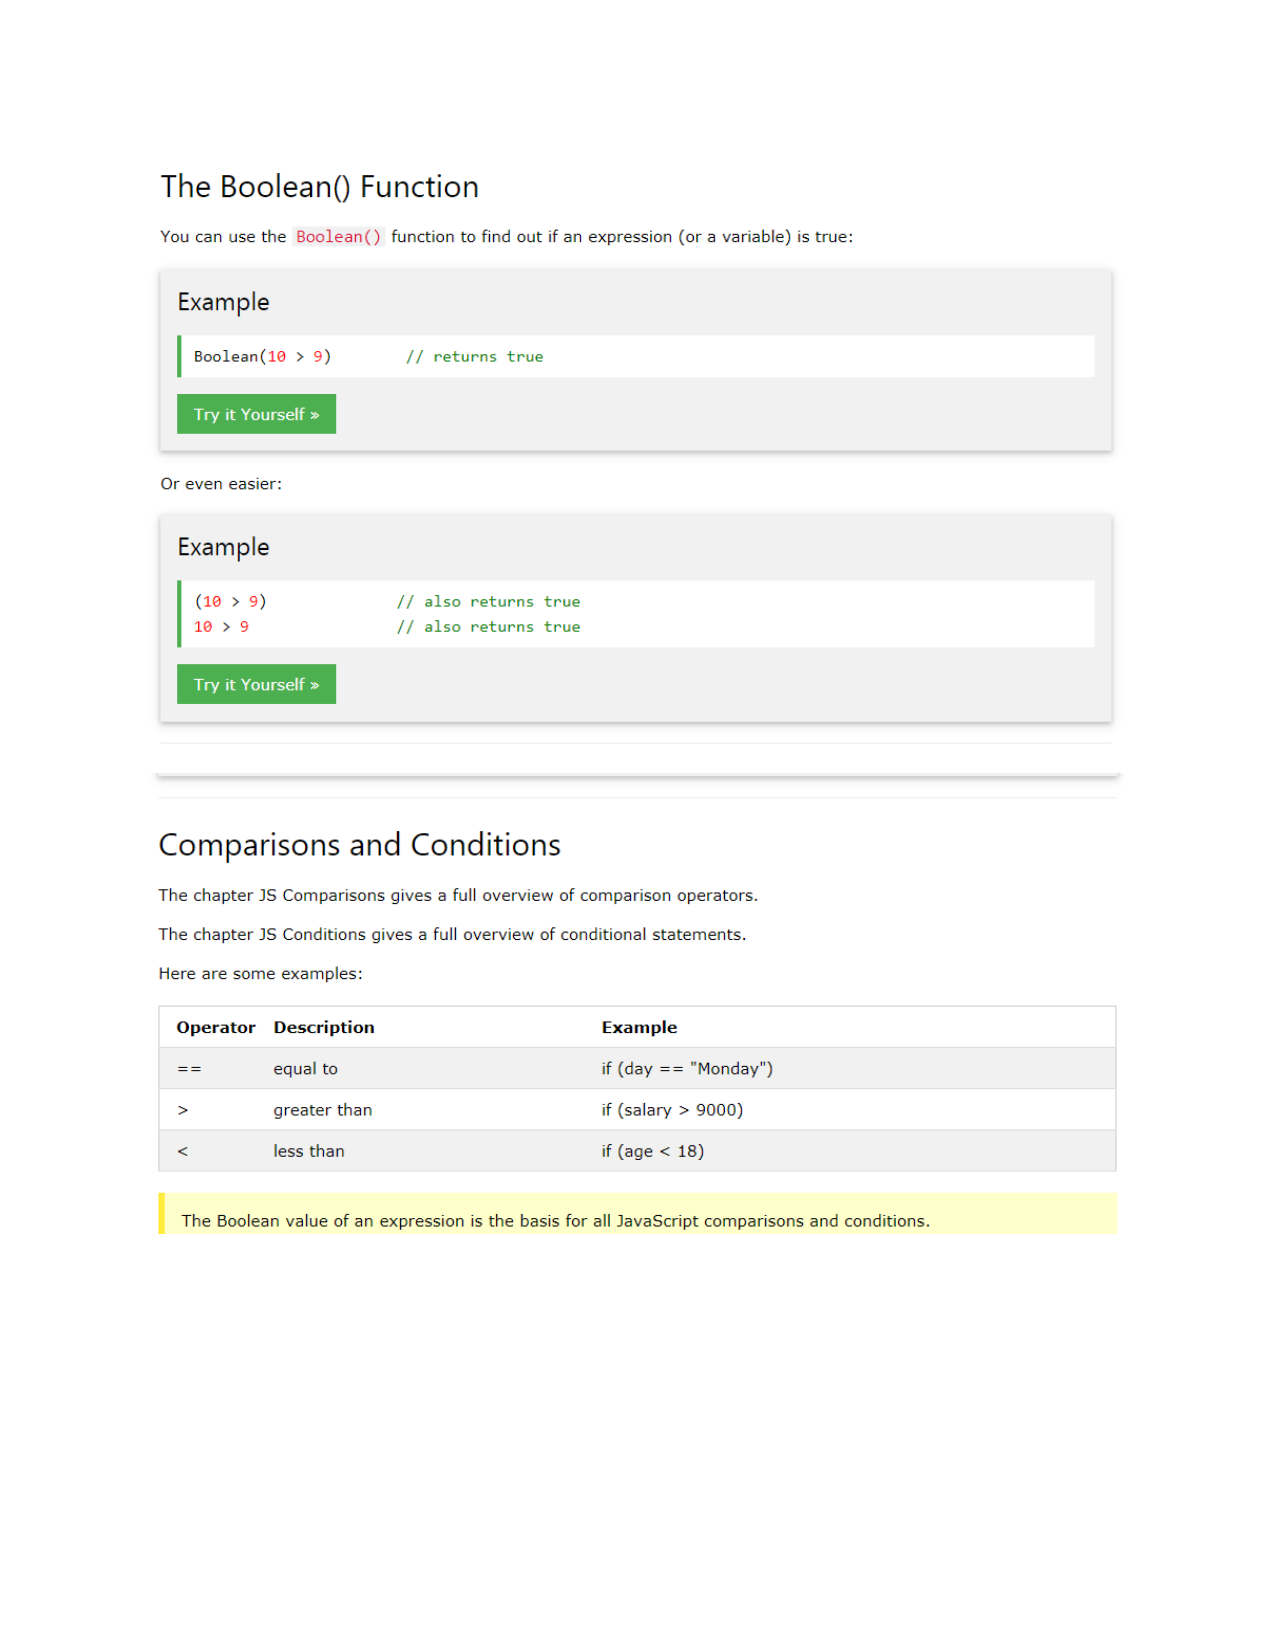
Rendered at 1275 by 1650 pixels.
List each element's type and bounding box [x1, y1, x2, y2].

picture [150, 150, 1125, 749]
picture [150, 773, 1125, 1234]
